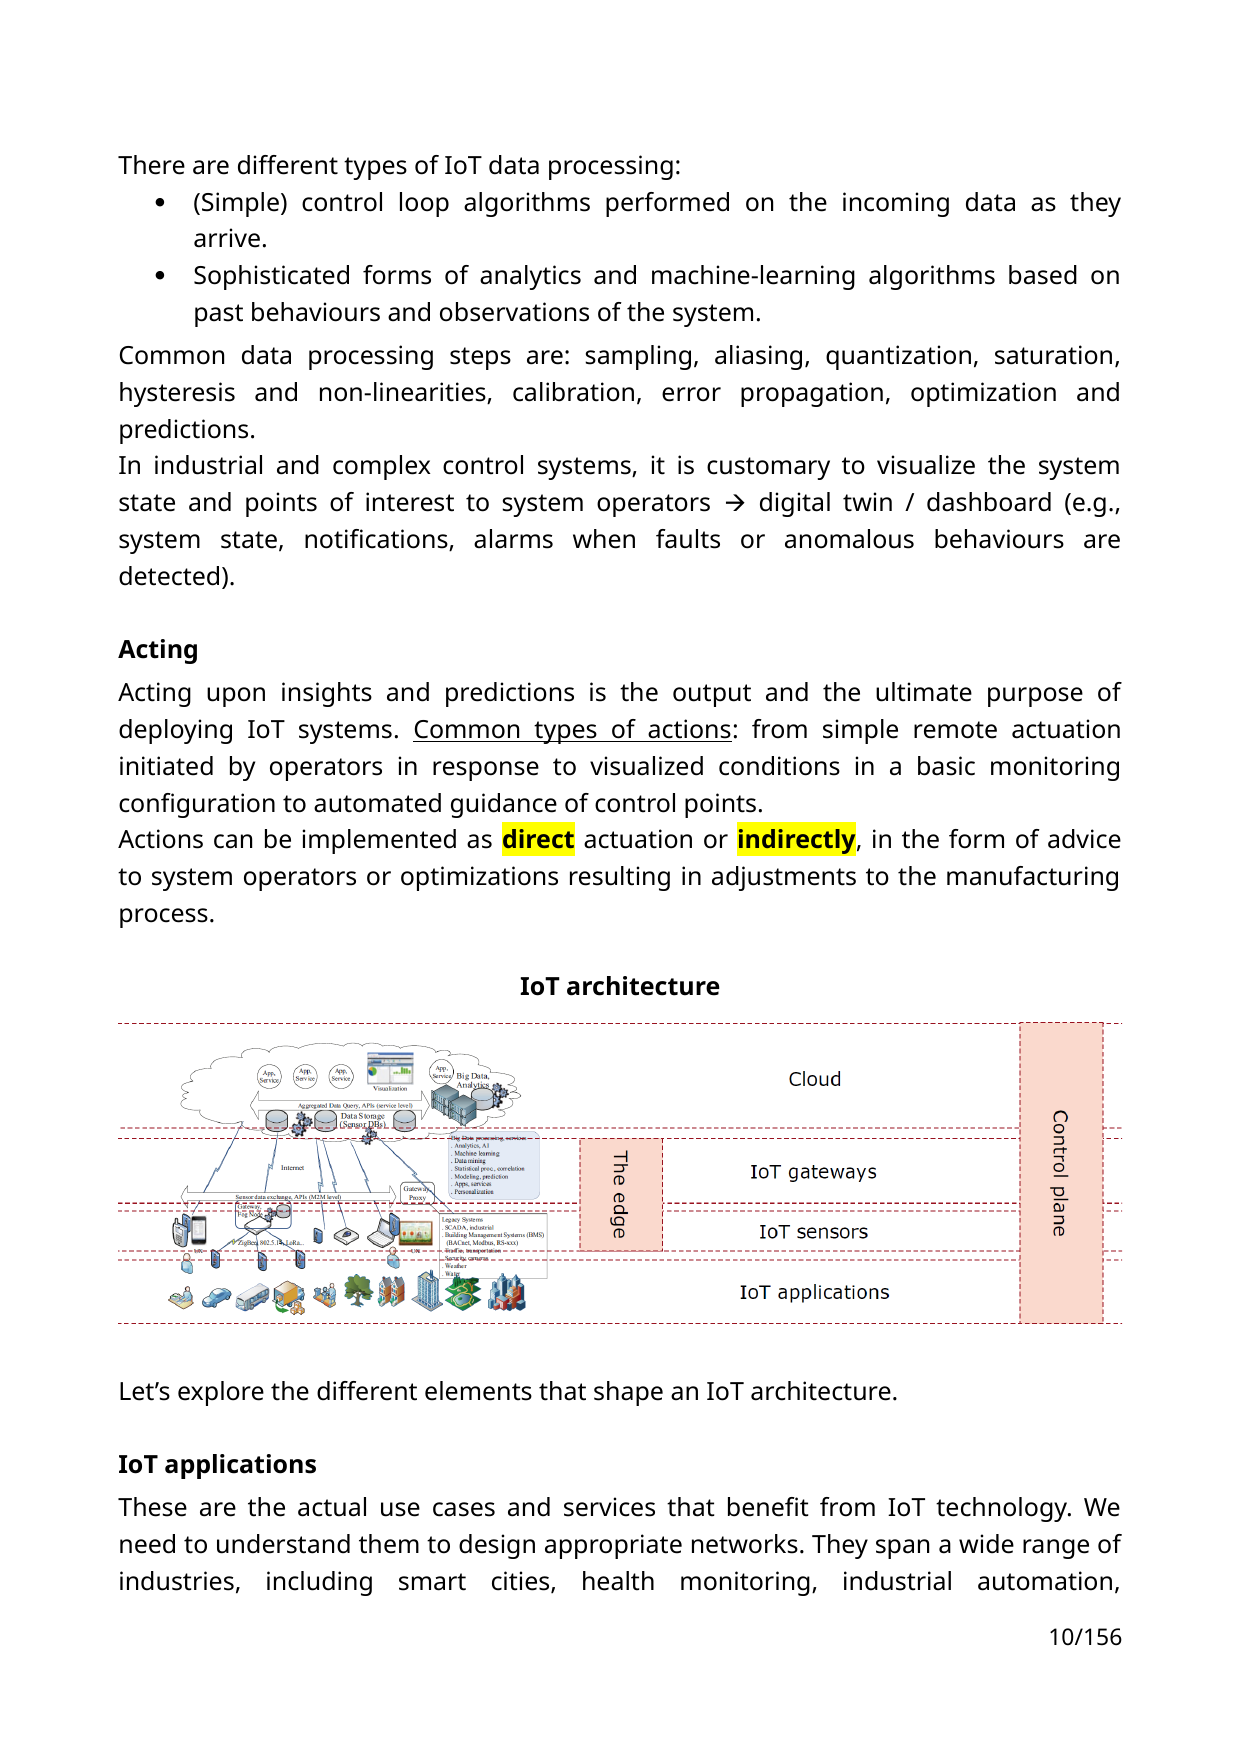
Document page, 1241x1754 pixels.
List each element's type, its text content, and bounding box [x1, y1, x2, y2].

text Let’s explore the different elements that shape an IoT architecture. [118, 1373, 1122, 1407]
list Sophisticated forms of analytics and machine-learning algorithms based on past behaviours and observations of the system. [156, 258, 1122, 329]
text Common data processing steps are: sampling, aliasing, quantization, saturation, hysteresis and non-linearities, calibration, error propagation, optimization and predictions. [118, 338, 1122, 445]
text In industrial and complex control systems, it is customary to visualize the system state and points of interest to system operators digital twin / dashboard (e.g., system state, notifications, alarms when faults or anomalous behaviours are detected). [118, 448, 1122, 592]
text IoT applications [118, 1447, 1122, 1481]
text There are different types of IoT data processing: [118, 148, 1122, 182]
picture [118, 1012, 1123, 1335]
text Acting [118, 632, 1122, 666]
list (Simple) control loop algorithms performed on the incoming data as they arrive. [156, 184, 1122, 255]
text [118, 1490, 1122, 1597]
text Acting upon insights and predictions is the output and the ultimate purpose of deploying IoT systems. Common types of actions: from simple remote actuation initiated by operators in response to visualized conditions in a basic monitoring configuration to automated guidance of control points. [118, 675, 1122, 819]
text IoT architecture [118, 969, 1122, 1003]
text Actions can be implemented as direct actuation or indirectly, in the form of advice to system operators or optimizations resulting in adjustments to the manufacturing process. [118, 822, 1122, 929]
